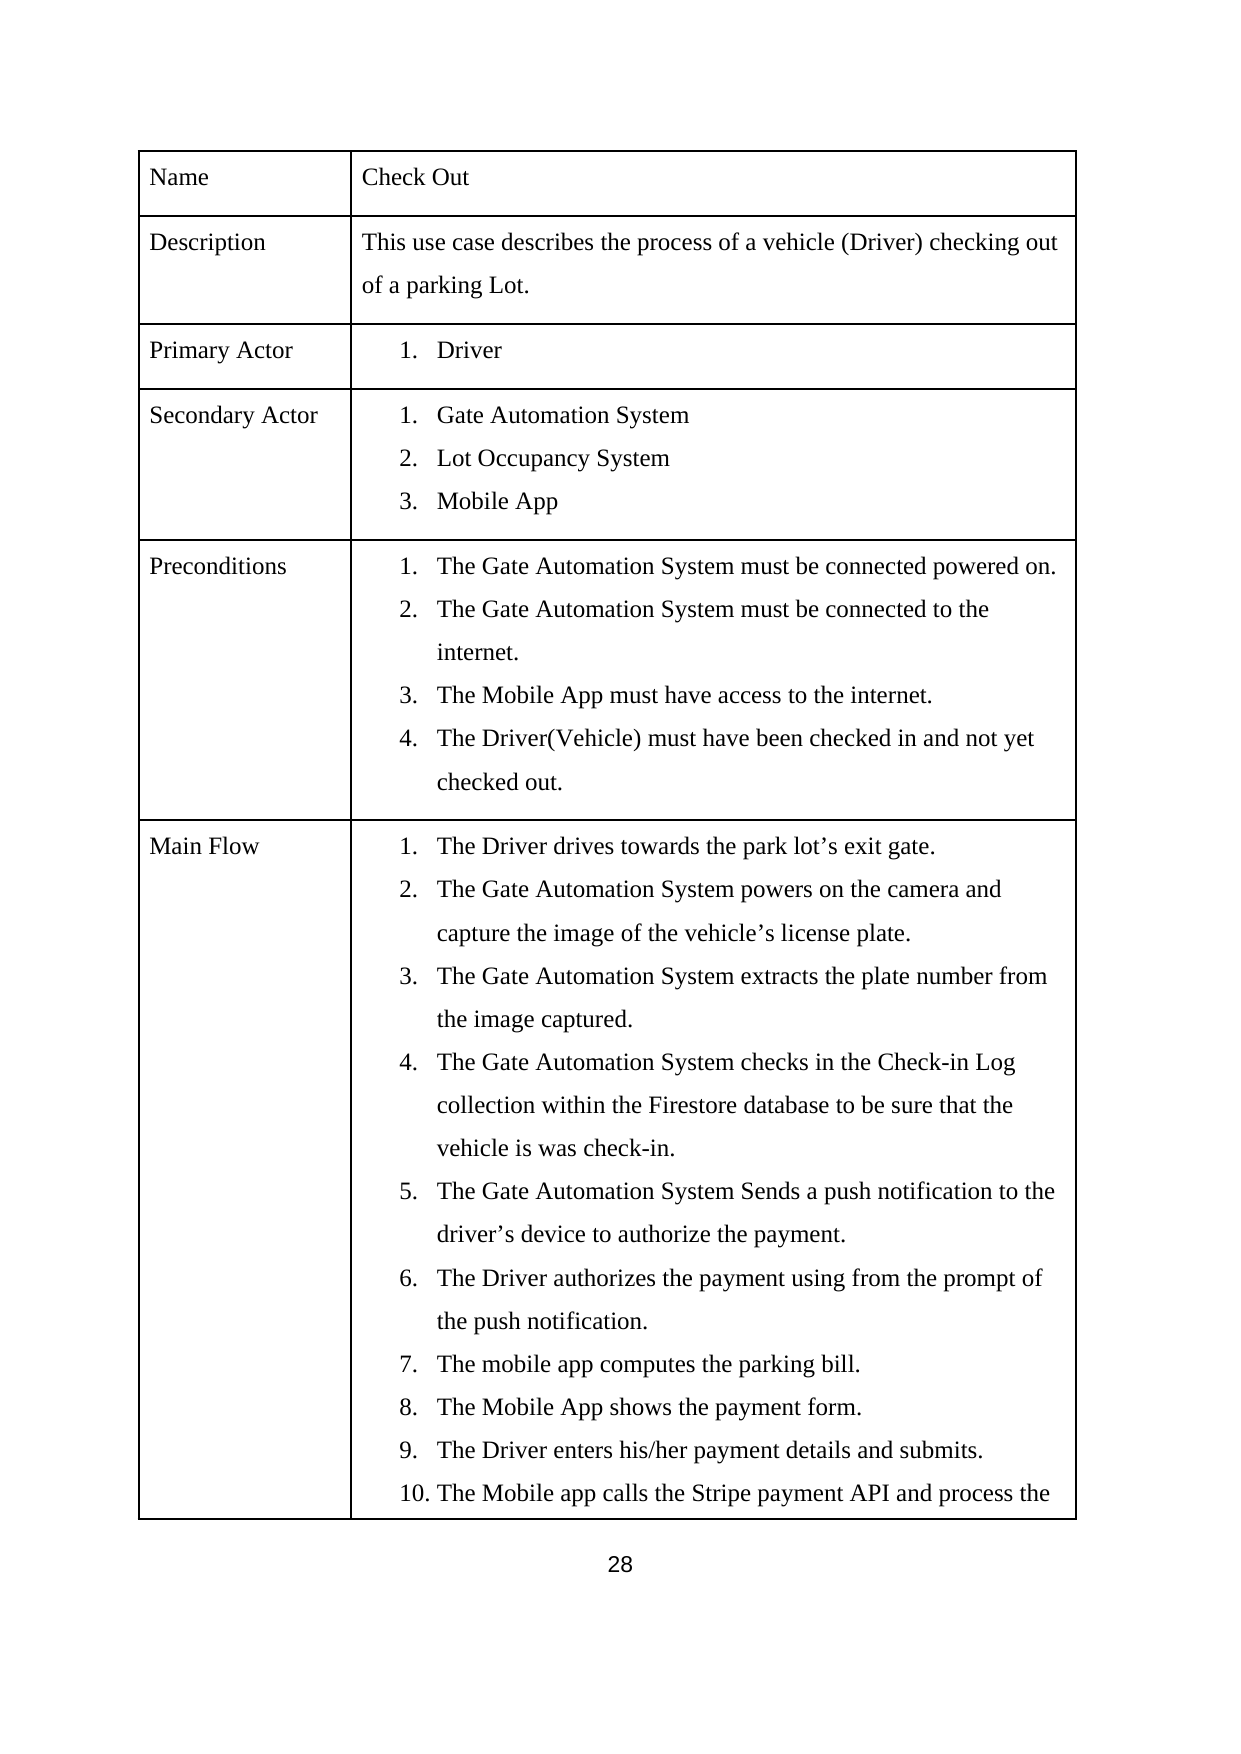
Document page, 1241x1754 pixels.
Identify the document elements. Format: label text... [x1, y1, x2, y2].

table_cell The Gate Automation System must be connected powered on. The Gate Automation System must be connected to the internet. The Mobile App must have access to the internet. The Driver(Vehicle) must have been checked in and not yet checked out. [352, 541, 1075, 819]
table_cell Preconditions [140, 541, 350, 819]
table_cell Main Flow [140, 821, 350, 1517]
table_cell Primary Actor [140, 325, 350, 387]
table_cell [352, 821, 1075, 1517]
table_cell Gate Automation System Lot Occupancy System Mobile App [352, 390, 1075, 538]
table_cell This use case describes the process of a vehicle (Driver) checking out of a parking Lot. [352, 217, 1075, 323]
table_header Name [140, 152, 350, 215]
table_cell Description [140, 217, 350, 323]
table_cell Driver [352, 325, 1075, 387]
table_cell Secondary Actor [140, 390, 350, 538]
table_header Check Out [352, 152, 1075, 215]
